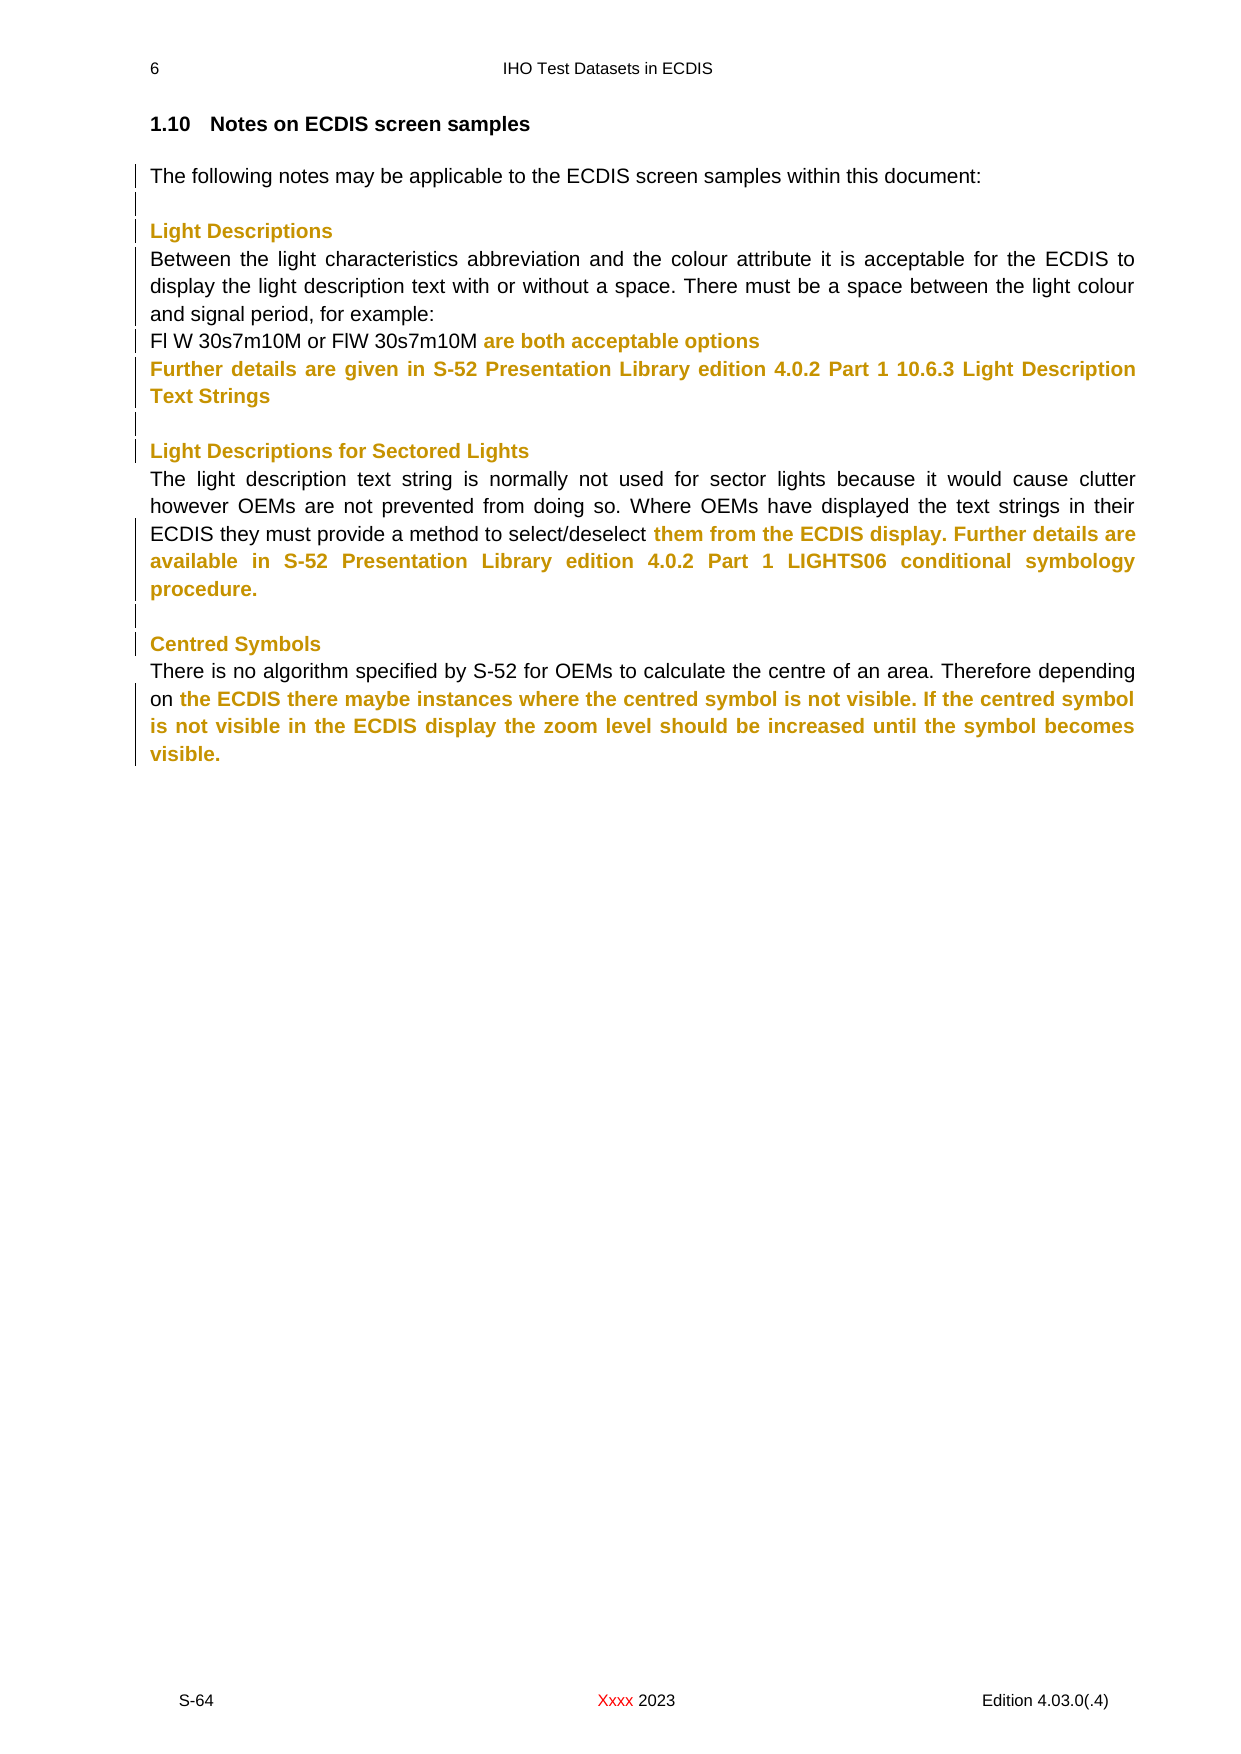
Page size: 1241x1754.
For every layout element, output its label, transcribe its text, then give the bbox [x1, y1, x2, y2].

text There is no algorithm specified by S-52 for OEMs to calculate the centre of an area. Therefore depending on the ECDIS there maybe instances where the centred symbol is not visible. If the centred symbol is not visible in the ECDIS display the zoom level should be increased until the symbol becomes visible. [150, 659, 1137, 766]
text Centred Symbols [150, 632, 1137, 656]
text Light Descriptions [150, 219, 1137, 243]
list The following notes may be applicable to the ECDIS screen samples within this document: [150, 164, 1137, 188]
text The light description text string is normally not used for sector lights because it would cause clutter however OEMs are not prevented from doing so. Where OEMs have displayed the text strings in their ECDIS they must provide a method to select/deselect them from the ECDIS display. Further details are available in S-52 Presentation Library edition 4.0.2 Part 1 LIGHTS06 conditional symbology procedure. [150, 467, 1137, 601]
text Light Descriptions for Sectored Lights [150, 439, 1137, 463]
text Fl W 30s7m10M or FlW 30s7m10M are both acceptable options [150, 329, 1137, 353]
subtitle Notes on ECDIS screen samples [150, 112, 1137, 136]
text Further details are given in S-52 Presentation Library edition 4.0.2 Part 1 10.6.3 Light Description Text Strings [150, 357, 1137, 408]
list Between the light characteristics abbreviation and the colour attribute it is acceptable for the ECDIS to display the light description text with or without a space. There must be a space between the light colour and signal period, for example: [150, 247, 1137, 326]
